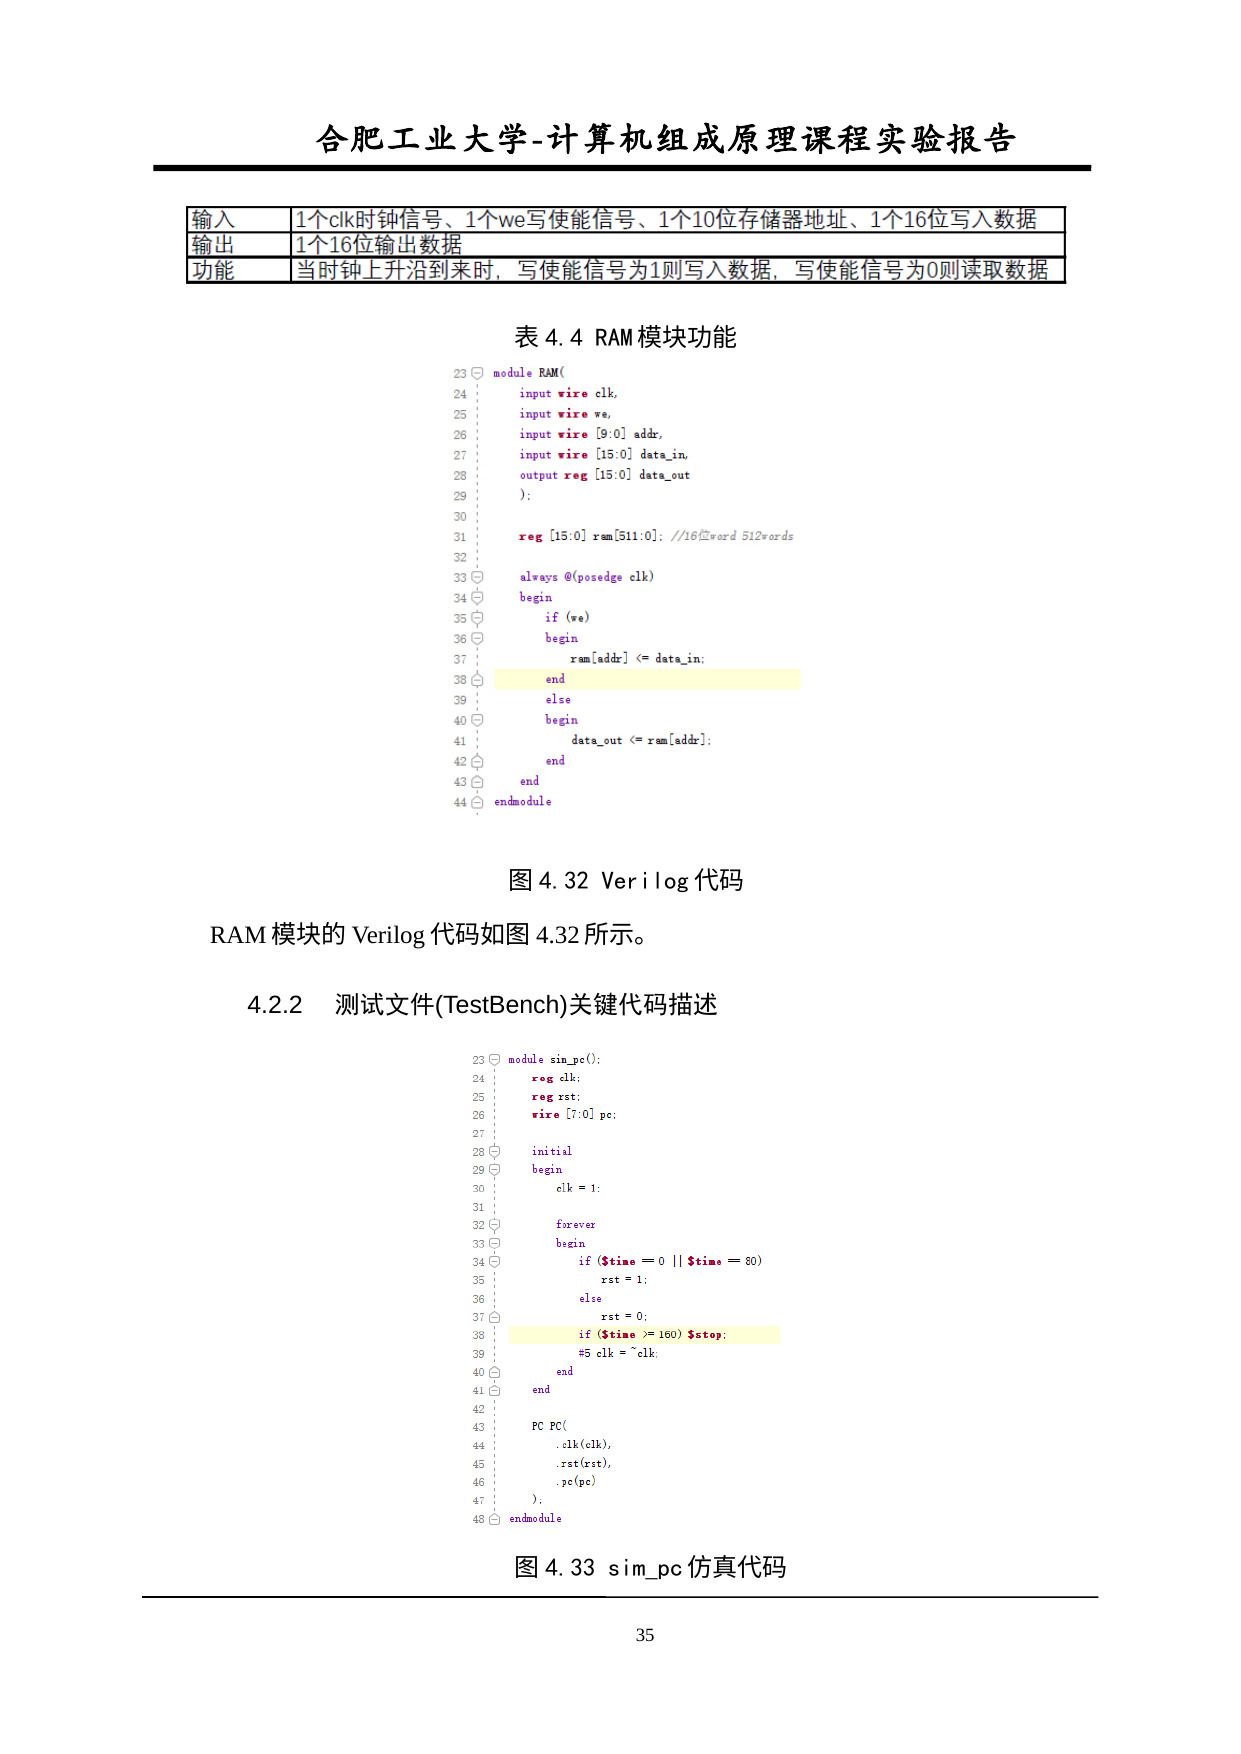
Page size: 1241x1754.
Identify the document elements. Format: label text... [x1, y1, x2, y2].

picture [451, 365, 801, 815]
picture [185, 205, 1067, 285]
subtitle 测试文件(TestBench)关键代码描述 [234, 980, 1093, 1028]
picture [471, 1051, 781, 1528]
